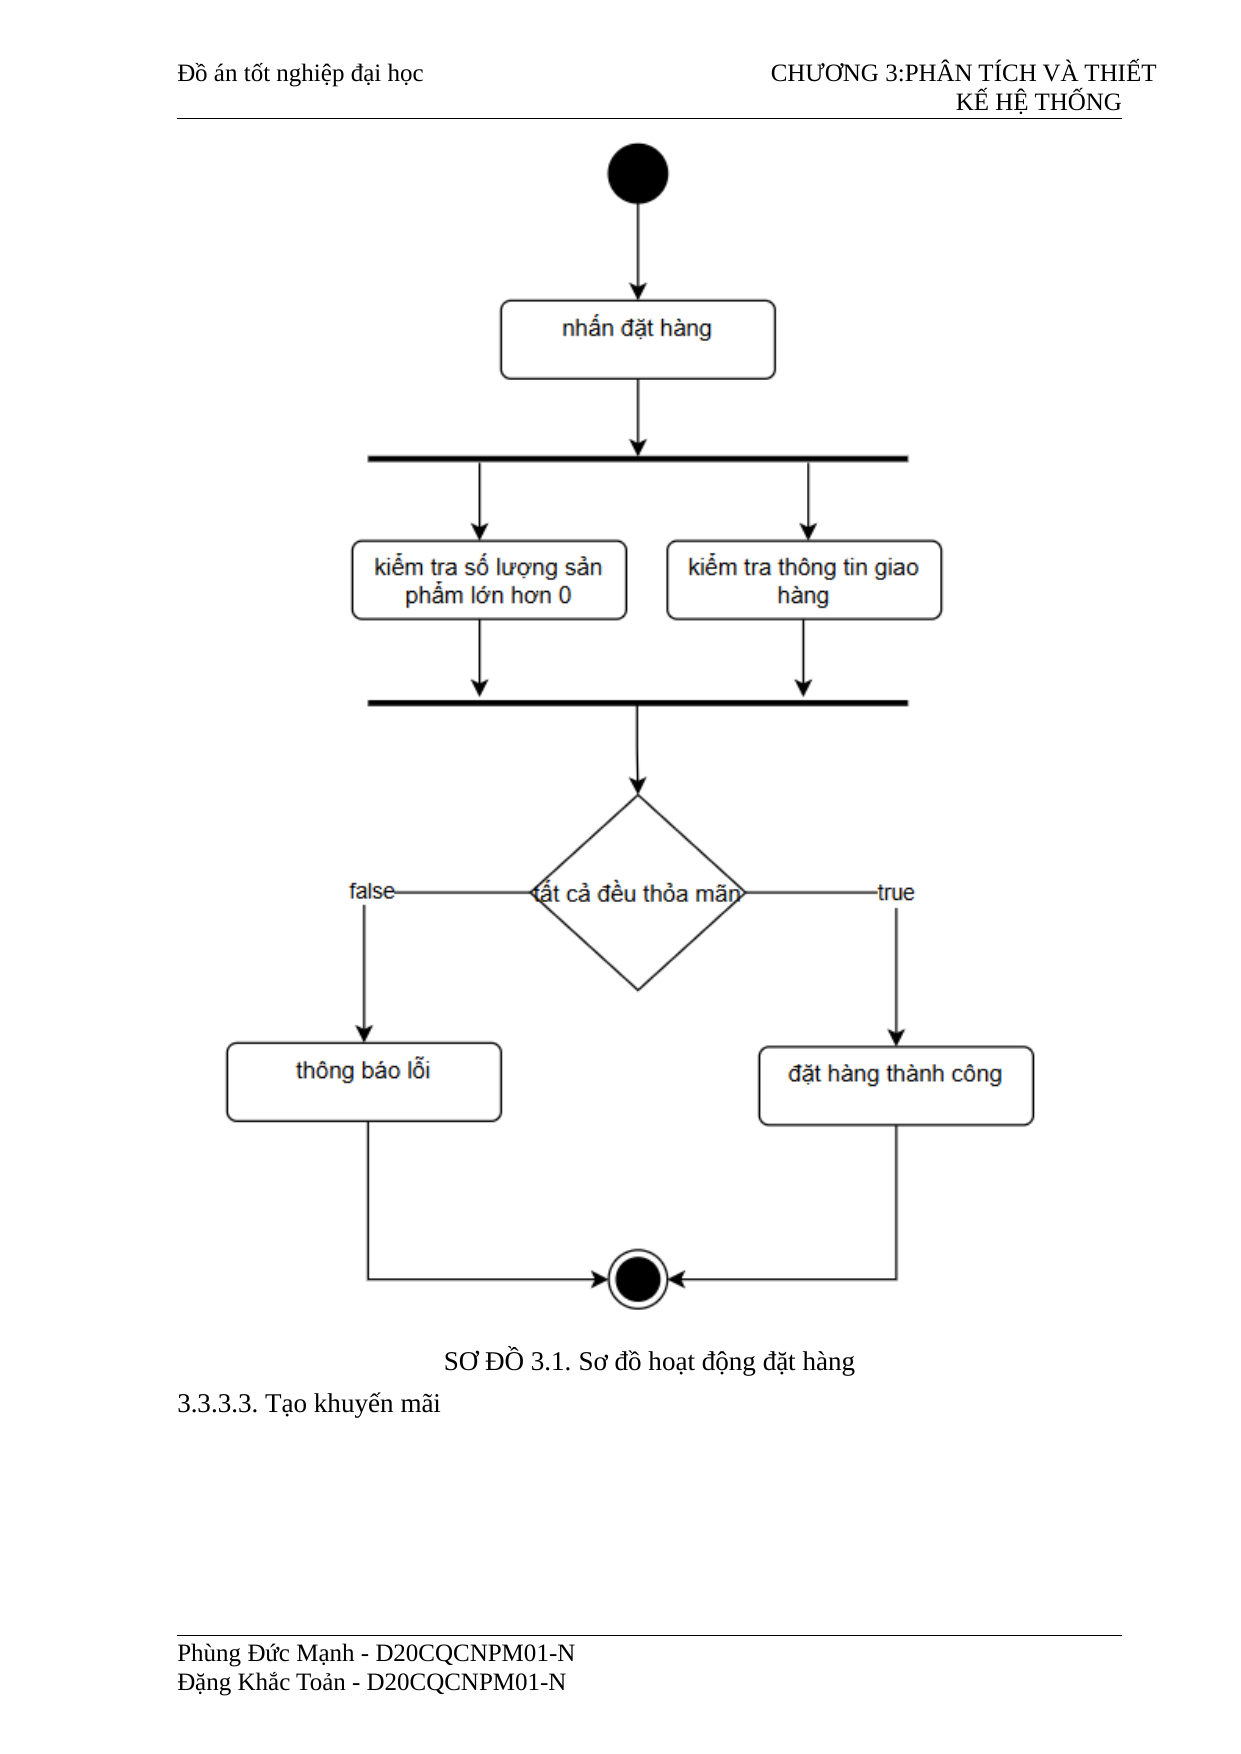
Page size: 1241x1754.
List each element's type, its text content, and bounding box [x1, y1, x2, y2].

text Tạo khuyến mãi [177, 1387, 1122, 1418]
text Sơ đồ hoạt động đặt hàng [177, 1345, 1122, 1376]
picture [205, 119, 1094, 1324]
